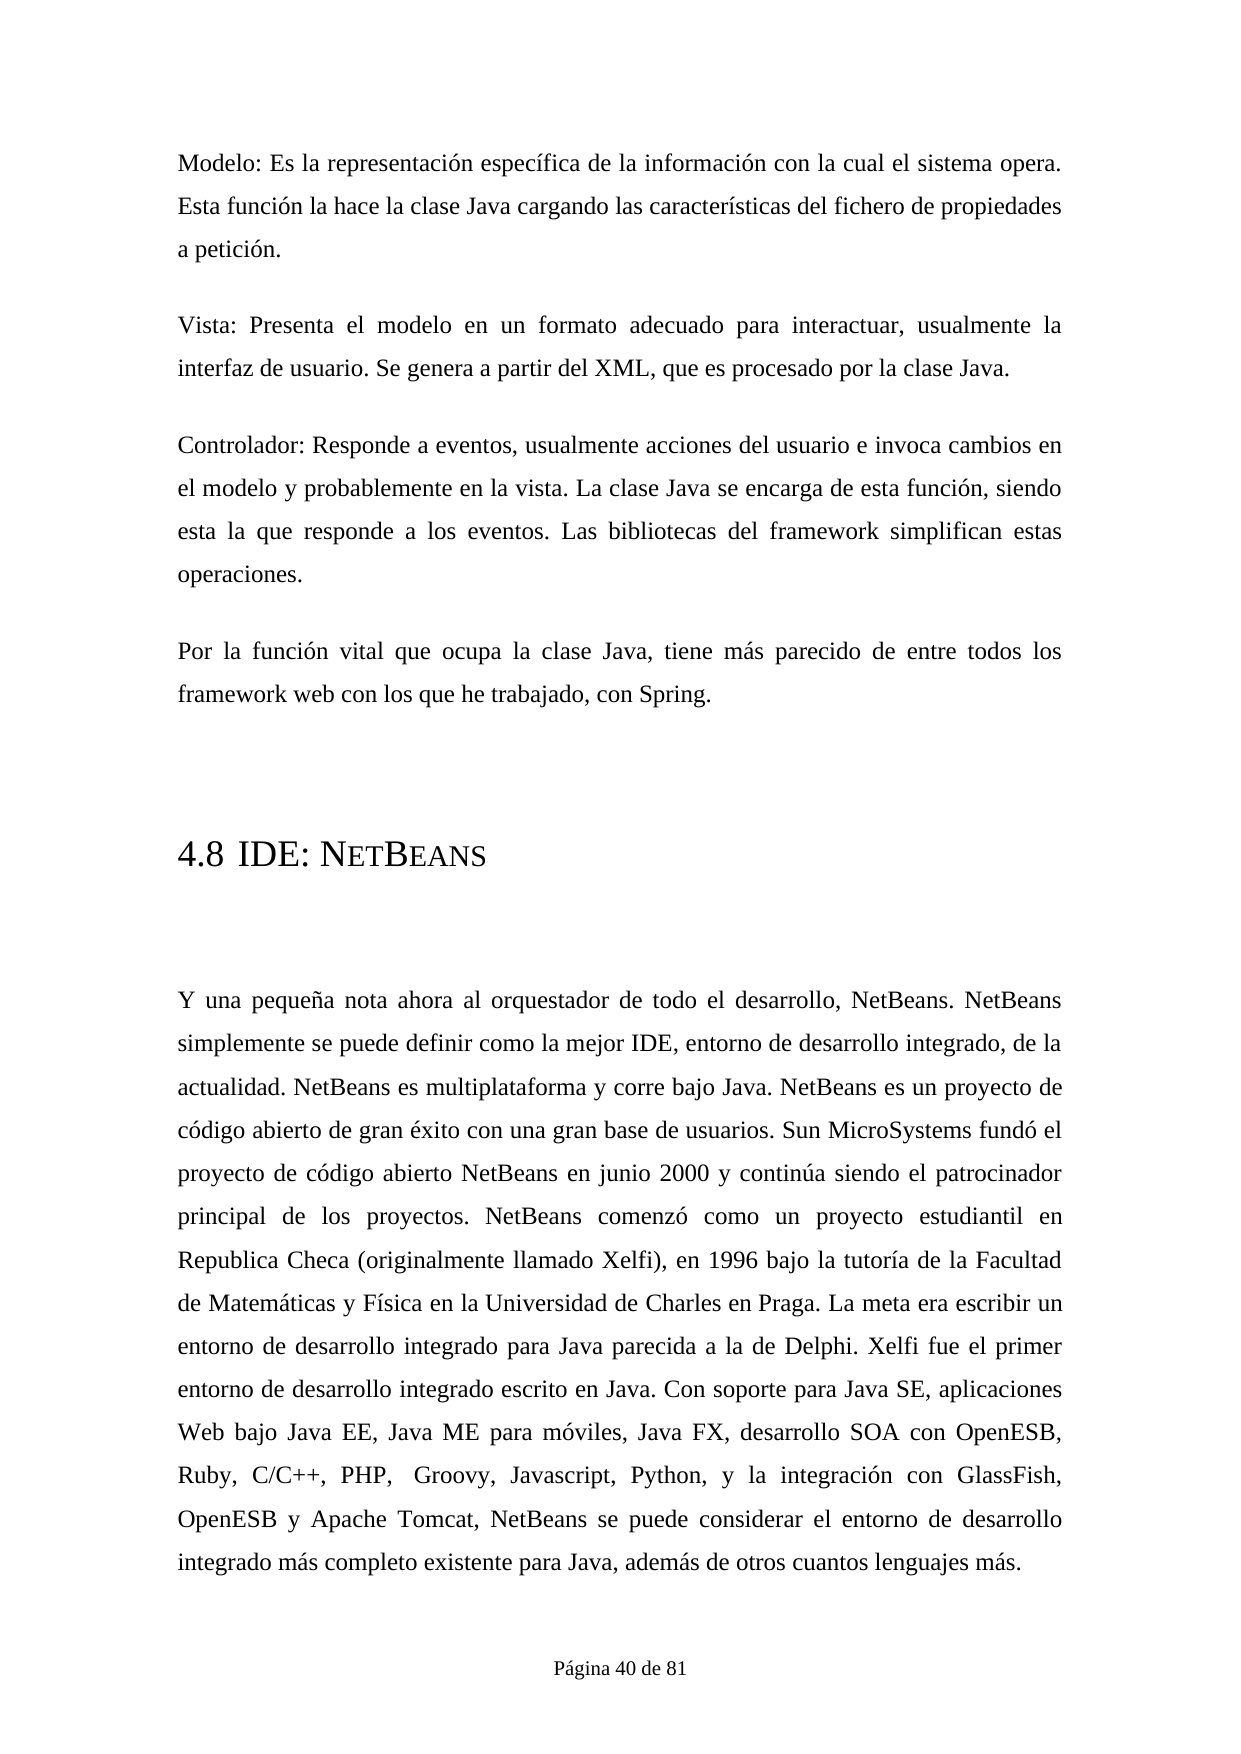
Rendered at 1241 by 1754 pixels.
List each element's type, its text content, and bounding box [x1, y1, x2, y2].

text Y una pequeña nota ahora al orquestador de todo el desarrollo, NetBeans. NetBeans simplemente se puede definir como la mejor IDE, entorno de desarrollo integrado, de la actualidad. NetBeans es multiplataforma y corre bajo Java. NetBeans es un proyecto de código abierto de gran éxito con una gran base de usuarios. Sun MicroSystems fundó el proyecto de código abierto NetBeans en junio 2000 y continúa siendo el patrocinador principal de los proyectos. NetBeans comenzó como un proyecto estudiantil en Republica Checa (originalmente llamado Xelfi), en 1996 bajo la tutoría de la Facultad de Matemáticas y Física en la Universidad de Charles en Praga. La meta era escribir un entorno de desarrollo integrado para Java parecida a la de Delphi. Xelfi fue el primer entorno de desarrollo integrado escrito en Java. Con soporte para Java SE, aplicaciones Web bajo Java EE, Java ME para móviles, Java FX, desarrollo SOA con OpenESB, Ruby, C/C++, PHP, Groovy, Javascript, Python, y la integración con GlassFish, OpenESB y Apache Tomcat, NetBeans se puede considerar el entorno de desarrollo integrado más completo existente para Java, además de otros cuantos lenguajes más. [177, 985, 1063, 1576]
text Modelo: Es la representación específica de la información con la cual el sistema opera. Esta función la hace la clase Java cargando las características del fichero de propiedades a petición. [177, 148, 1063, 263]
text Controlador: Responde a eventos, usualmente acciones del usuario e invoca cambios en el modelo y probablemente en la vista. La clase Java se encarga de esta función, siendo esta la que responde a los eventos. Las bibliotecas del framework simplifican estas operaciones. [177, 430, 1063, 588]
subtitle IDE: NetBeans [177, 832, 1063, 875]
text Vista: Presenta el modelo en un formato adecuado para interactuar, usualmente la interfaz de usuario. Se genera a partir del XML, que es procesado por la clase Java. [177, 310, 1063, 382]
text Por la función vital que ocupa la clase Java, tiene más parecido de entre todos los framework web con los que he trabajado, con Spring. [177, 636, 1063, 708]
